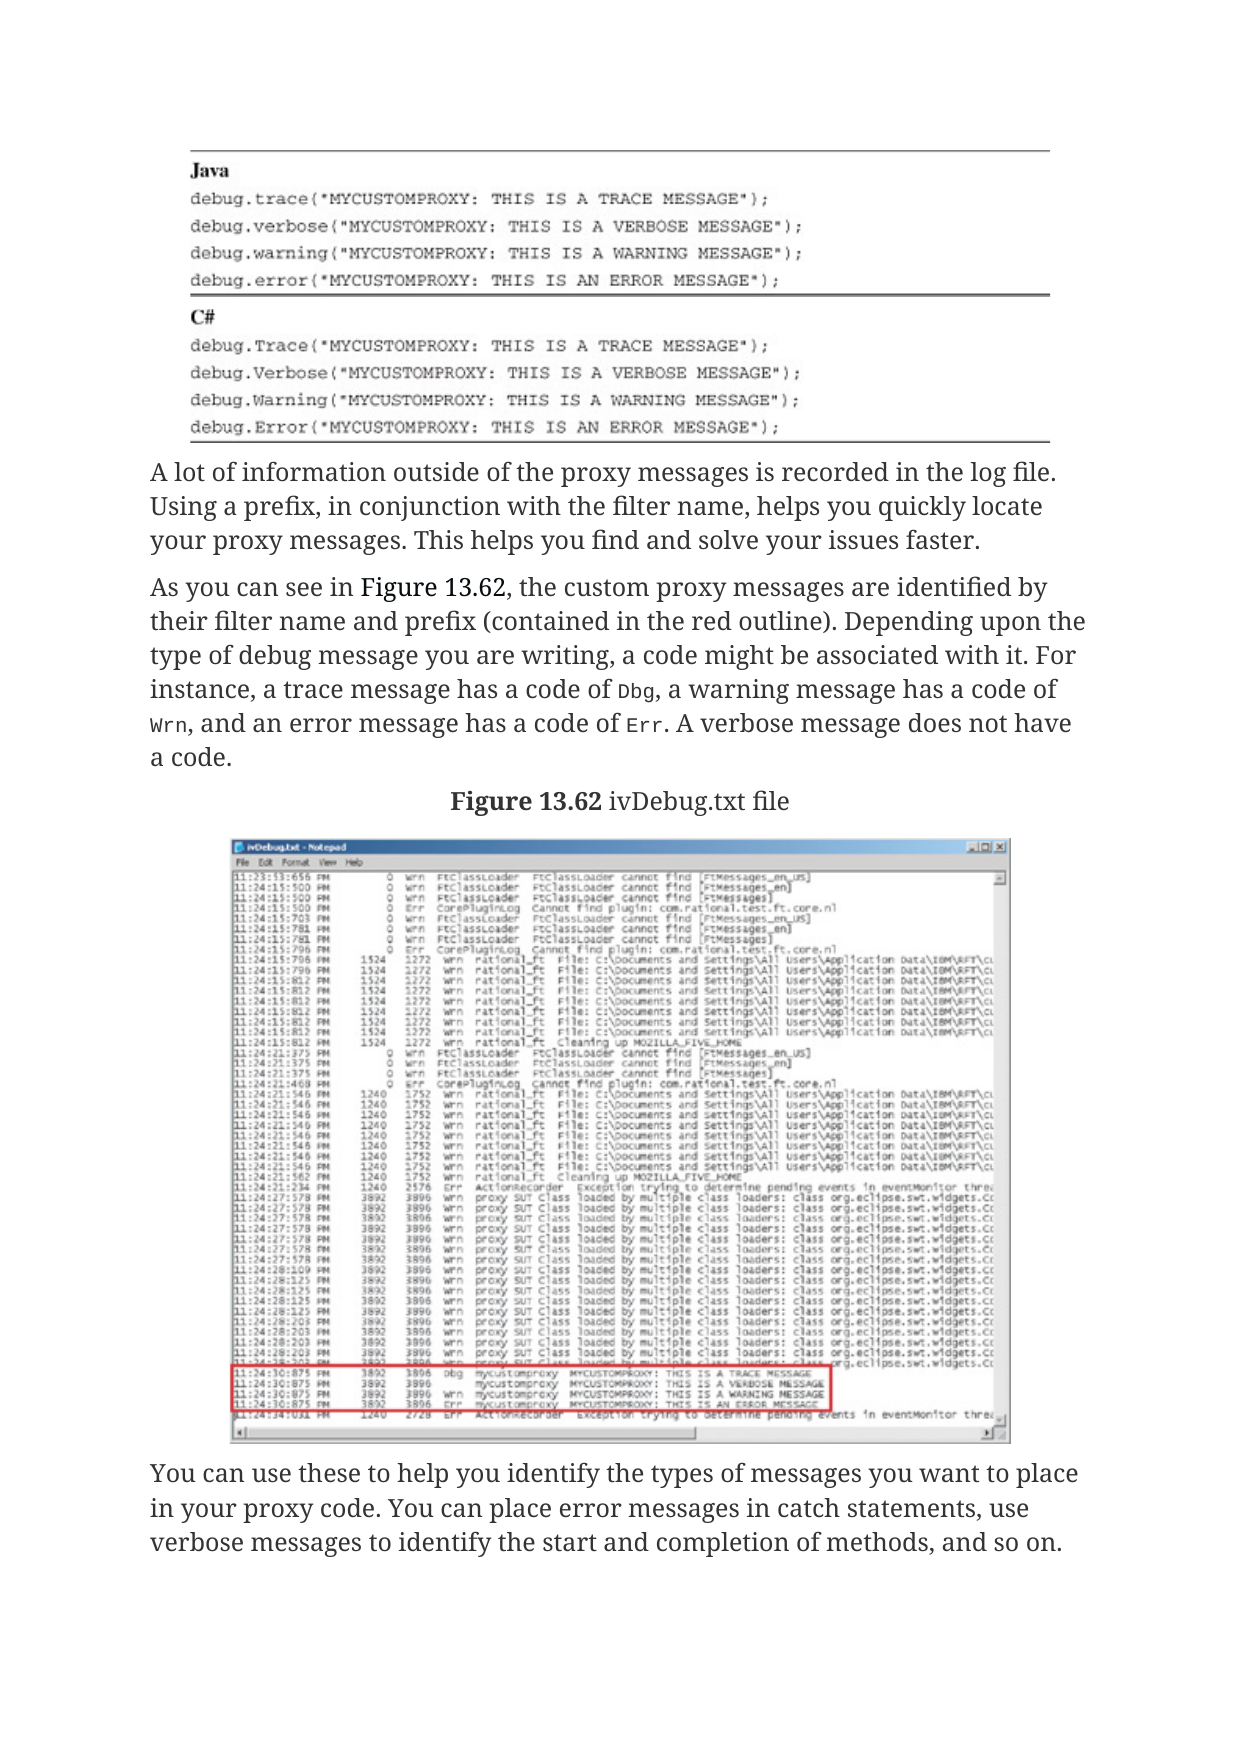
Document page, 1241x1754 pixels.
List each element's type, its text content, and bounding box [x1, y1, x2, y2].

picture [229, 838, 1011, 1444]
text Figure 13.62 ivDebug.txt file [150, 784, 1090, 818]
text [150, 1456, 1090, 1558]
text As you can see in Figure 13.62, the custom proxy messages are identified by their filter name and prefix (contained in the red outline). Depending upon the type of debug message you are writing, a code might be associated with it. For instance, a trace message has a code of Dbg, a warning message has a code of Wrn, and an error message has a code of Err. A verbose message does not have a code. [150, 569, 1090, 774]
picture [190, 309, 1050, 443]
picture [190, 150, 1050, 297]
text A lot of information outside of the proxy messages is recorded in the log file. Using a prefix, in conjunction with the filter name, helps you quickly locate your proxy messages. This helps you find and solve your issues faster. [150, 455, 1090, 557]
